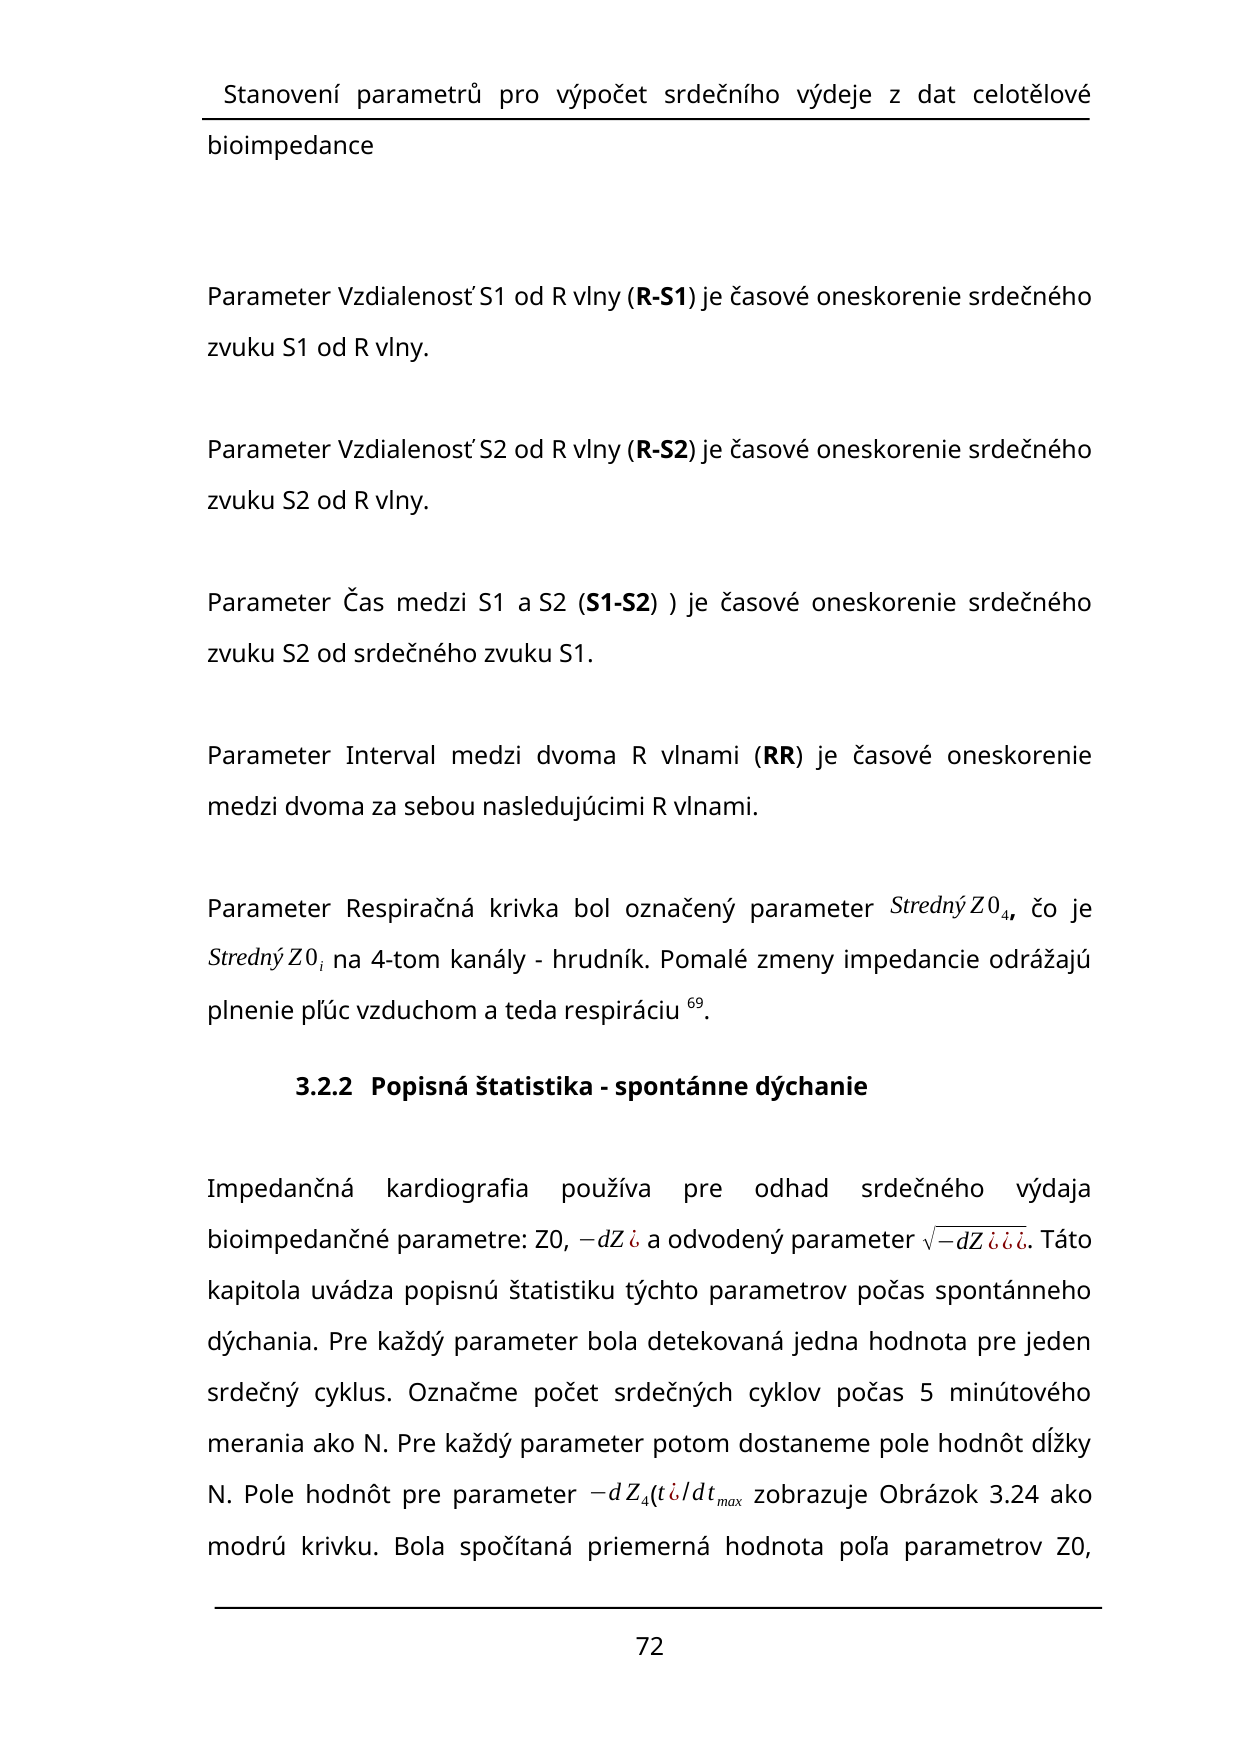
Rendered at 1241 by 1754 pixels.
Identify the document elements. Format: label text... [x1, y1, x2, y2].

subtitle Popisná štatistika - spontánne dýchanie [295, 1069, 1092, 1103]
text Parameter Vzdialenosť S1 od R vlny (R-S1) je časové oneskorenie srdečného zvuku S1 od R vlny. [207, 278, 1092, 363]
text Parameter Respiračná krivka bol označený parameter , čo je na 4-tom kanály - hrudník. Pomalé zmeny impedancie odrážajú plnenie pľúc vzduchom a teda respiráciu 69. [207, 891, 1092, 1027]
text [207, 1171, 1092, 1562]
text Parameter Vzdialenosť S2 od R vlny (R-S2) je časové oneskorenie srdečného zvuku S2 od R vlny. [207, 431, 1092, 516]
text Parameter Interval medzi dvoma R vlnami (RR) je časové oneskorenie medzi dvoma za sebou nasledujúcimi R vlnami. [207, 738, 1092, 823]
text Parameter Čas medzi S1 a S2 (S1-S2) ) je časové oneskorenie srdečného zvuku S2 od srdečného zvuku S1. [207, 584, 1092, 669]
